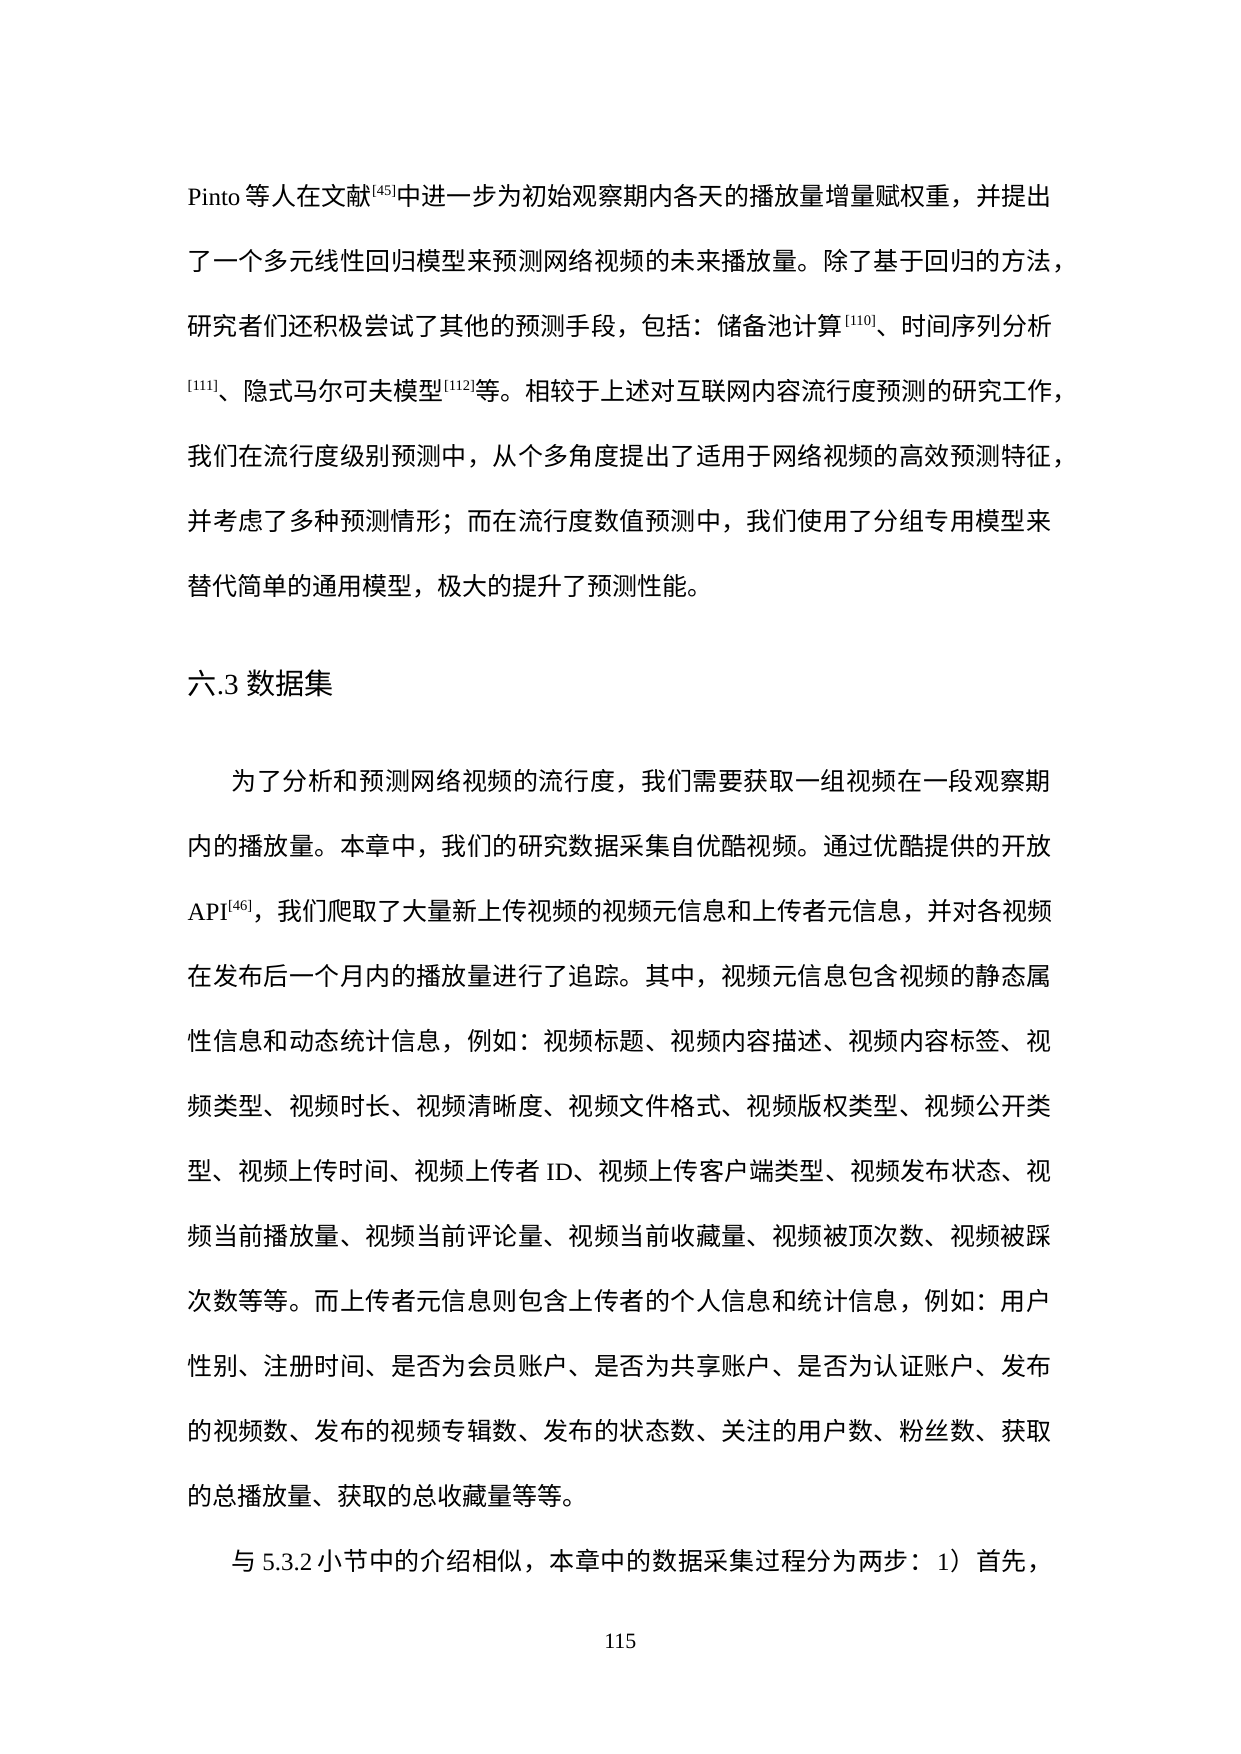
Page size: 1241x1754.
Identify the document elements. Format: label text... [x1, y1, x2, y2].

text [187, 162, 1053, 617]
text 为了分析和预测网络视频的流行度，我们需要获取一组视频在一段观察期内的播放量。本章中，我们的研究数据采集自优酷视频。通过优酷提供的开放API[46]，我们爬取了大量新上传视频的视频元信息和上传者元信息，并对各视频在发布后一个月内的播放量进行了追踪。其中，视频元信息包含视频的静态属性信息和动态统计信息，例如：视频标题、视频内容描述、视频内容标签、视频类型、视频时长、视频清晰度、视频文件格式、视频版权类型、视频公开类型、视频上传时间、视频上传者ID、视频上传客户端类型、视频发布状态、视频当前播放量、视频当前评论量、视频当前收藏量、视频被顶次数、视频被踩次数等等。而上传者元信息则包含上传者的个人信息和统计信息，例如：用户性别、注册时间、是否为会员账户、是否为共享账户、是否为认证账户、发布的视频数、发布的视频专辑数、发布的状态数、关注的用户数、粉丝数、获取的总播放量、获取的总收藏量等等。 [187, 747, 1053, 1527]
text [187, 1527, 1053, 1592]
text 数据集 [187, 649, 1053, 714]
